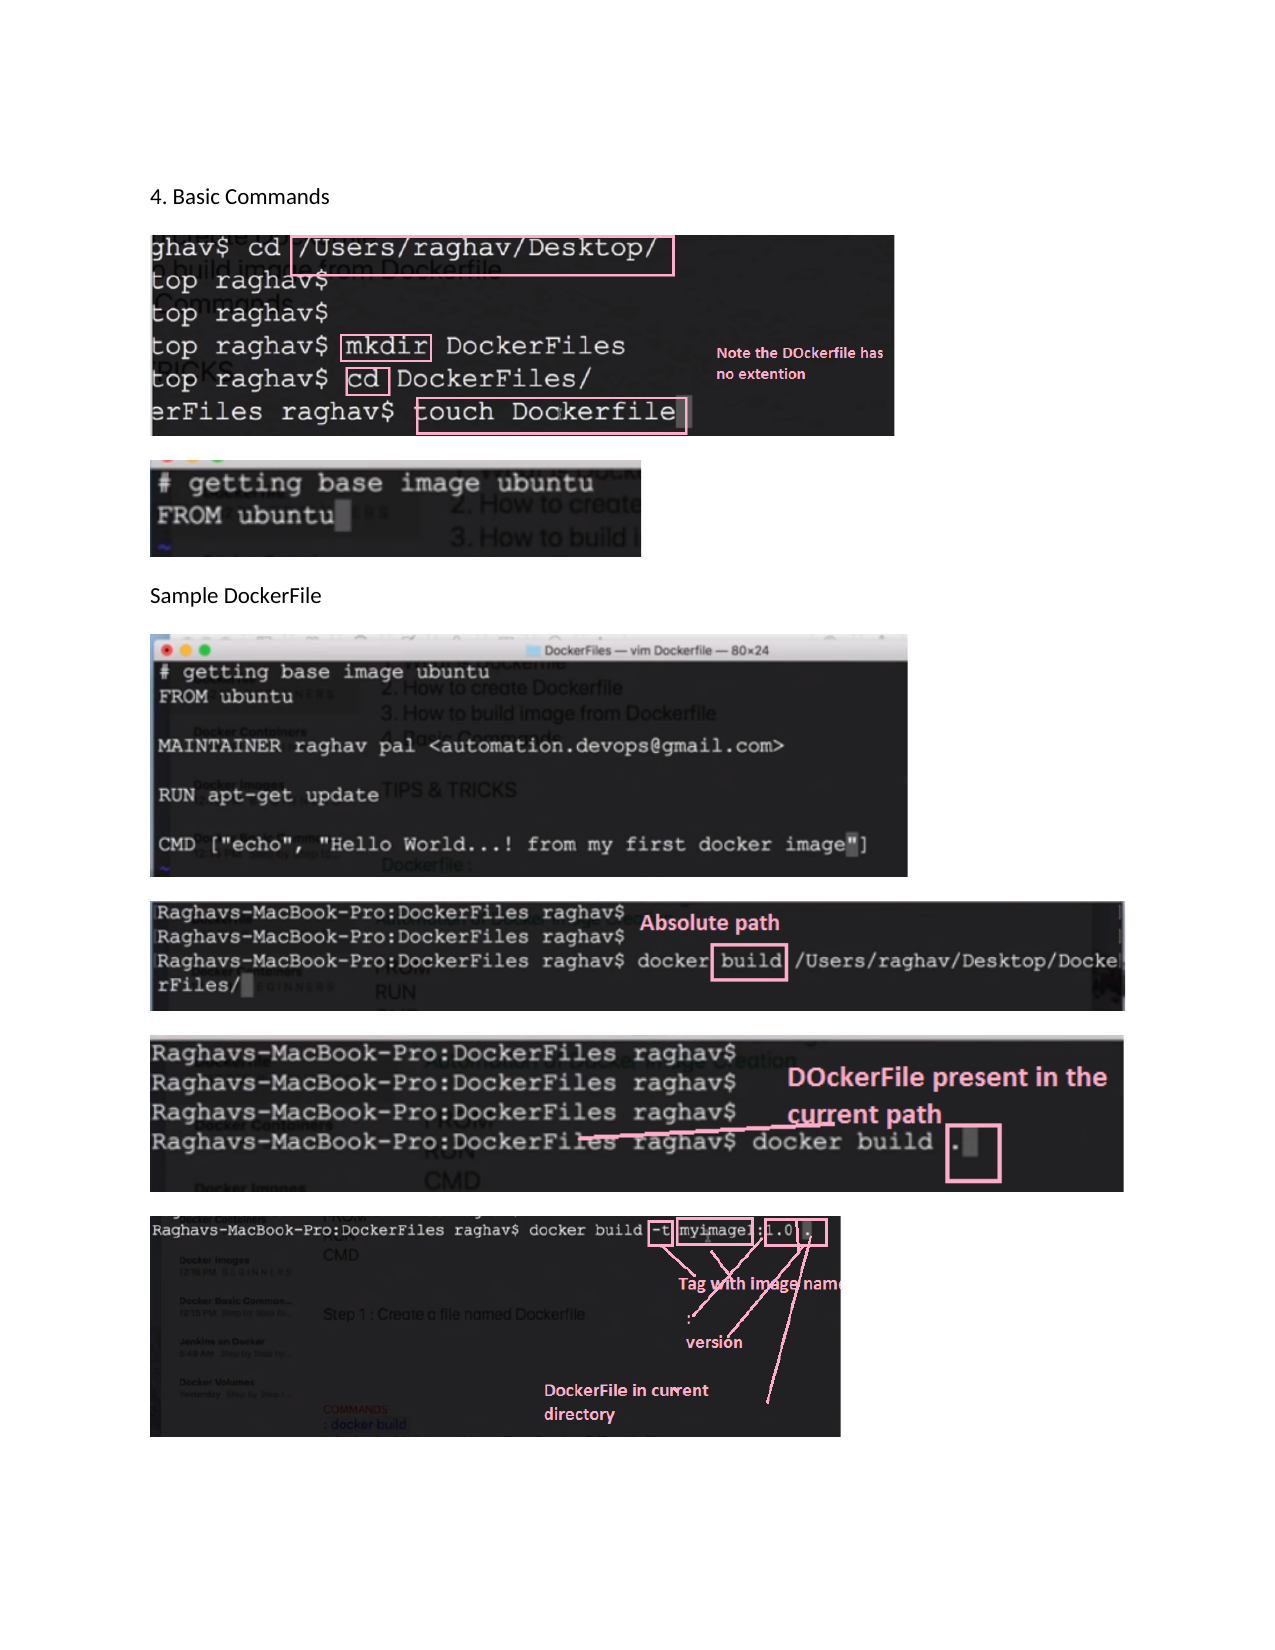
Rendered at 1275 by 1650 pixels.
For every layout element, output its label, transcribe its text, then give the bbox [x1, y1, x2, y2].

picture [150, 634, 908, 877]
picture [150, 460, 642, 557]
picture [150, 1035, 1124, 1192]
text Sample DockerFile [150, 582, 1125, 609]
picture [150, 235, 895, 436]
picture [150, 1216, 841, 1437]
text 4. Basic Commands [150, 182, 1125, 210]
picture [150, 901, 1125, 1011]
